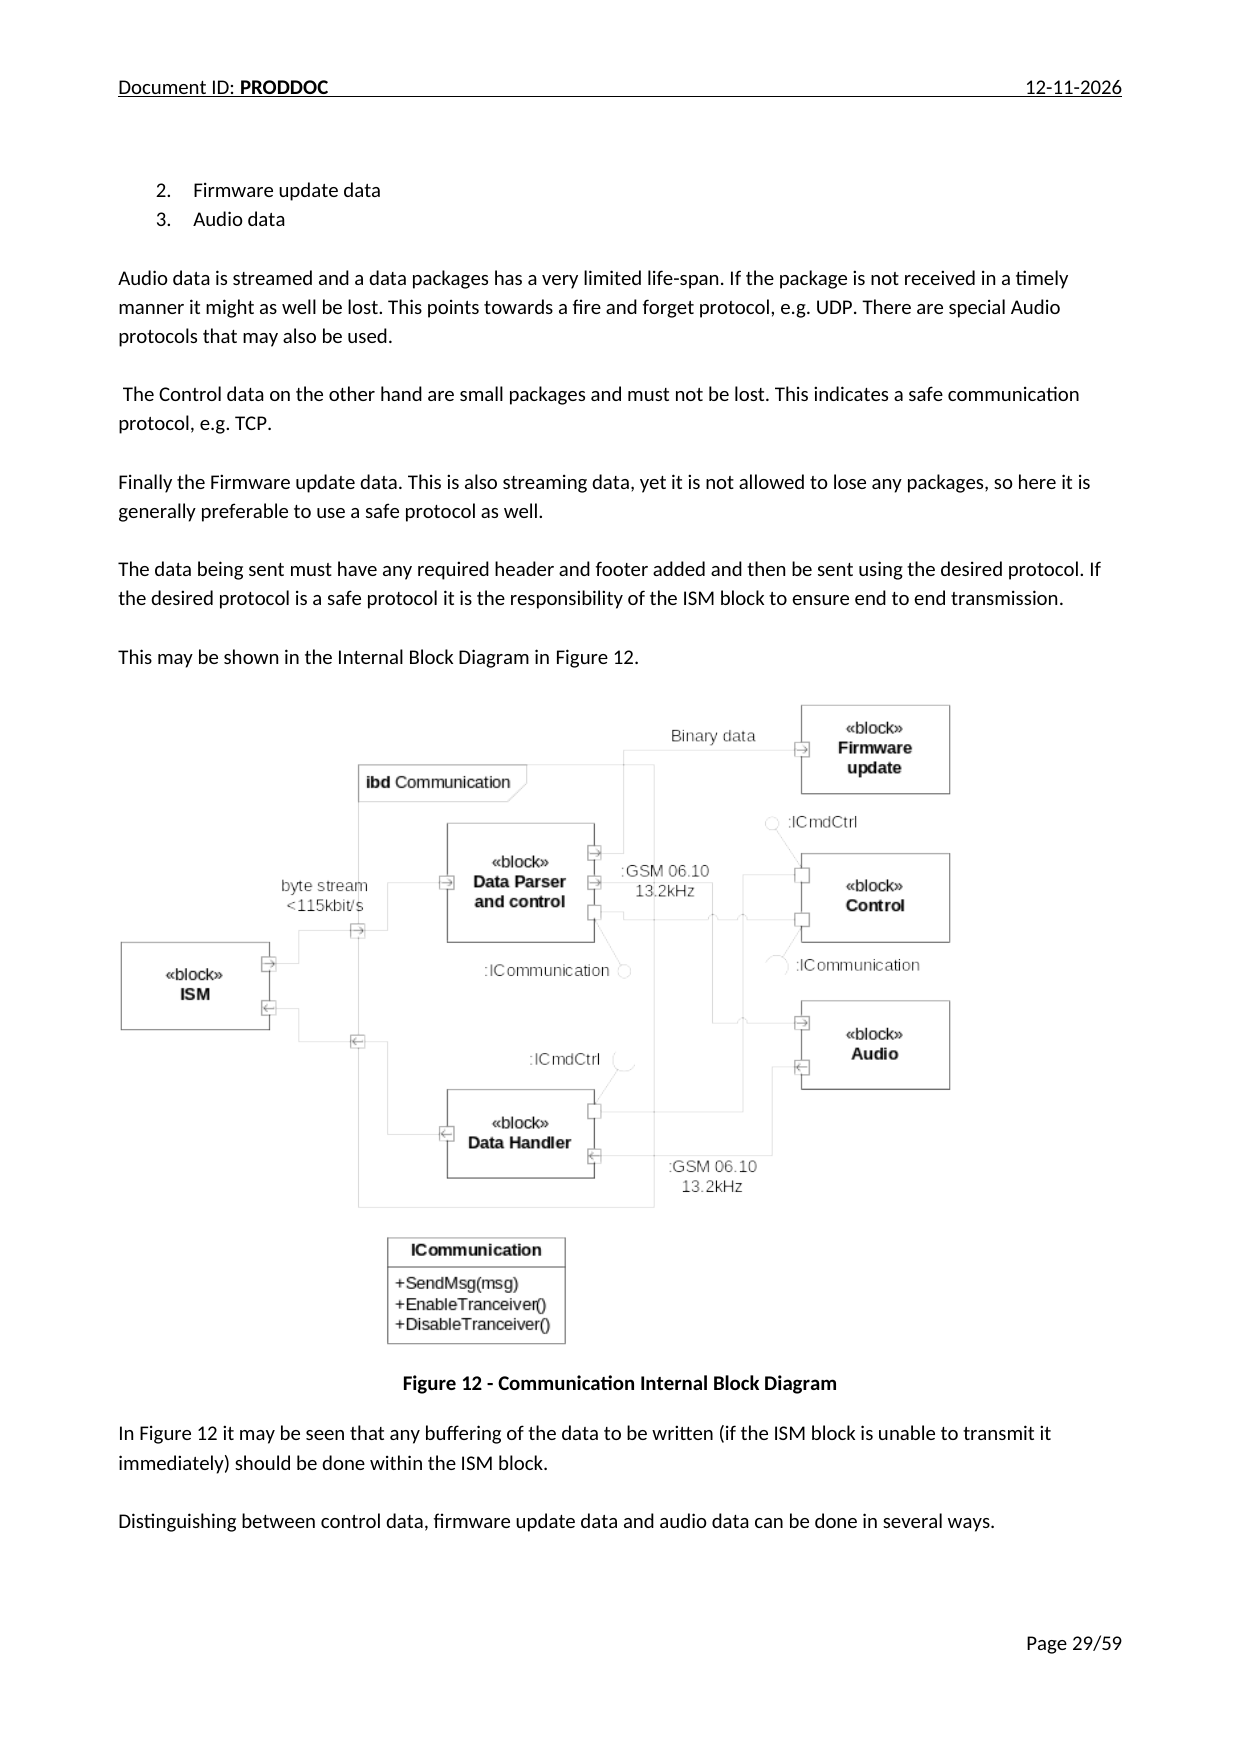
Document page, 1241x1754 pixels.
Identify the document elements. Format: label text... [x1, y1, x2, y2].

text Finally the Firmware update data. This is also streaming data, yet it is not allowed to lose any packages, so here it is generally preferable to use a safe protocol as well. [118, 469, 1122, 523]
text This may be shown in the Internal Block Diagram in Figure 12. [118, 644, 1122, 669]
text In Figure 12 it may be seen that any buffering of the data to be written (if the ISM block is unable to transmit it immediately) should be done within the ISM block. [118, 1421, 1122, 1475]
text The Control data on the other hand are small packages and must not be lost. This indicates a safe communication protocol, e.g. TCP. [118, 381, 1122, 436]
text Audio data is streamed and a data packages has a very limited life-span. If the package is not received in a timely manner it might as well be lost. This points towards a fire and forget protocol, e.g. UDP. There are special Audio protocols that may also be used. [118, 265, 1122, 348]
text Distinguishing between control data, firmware update data and audio data can be done in several ways. [118, 1508, 1122, 1533]
list Audio data [156, 206, 1122, 232]
text The data being sent must have any required header and footer added and then be sent using the desired protocol. If the desired protocol is a safe protocol it is the responsibility of the ISM block to ensure end to end transmission. [118, 556, 1122, 611]
text Figure 12 - Communication Internal Block Diagram [118, 1371, 1122, 1396]
list Firmware update data [156, 177, 1122, 203]
